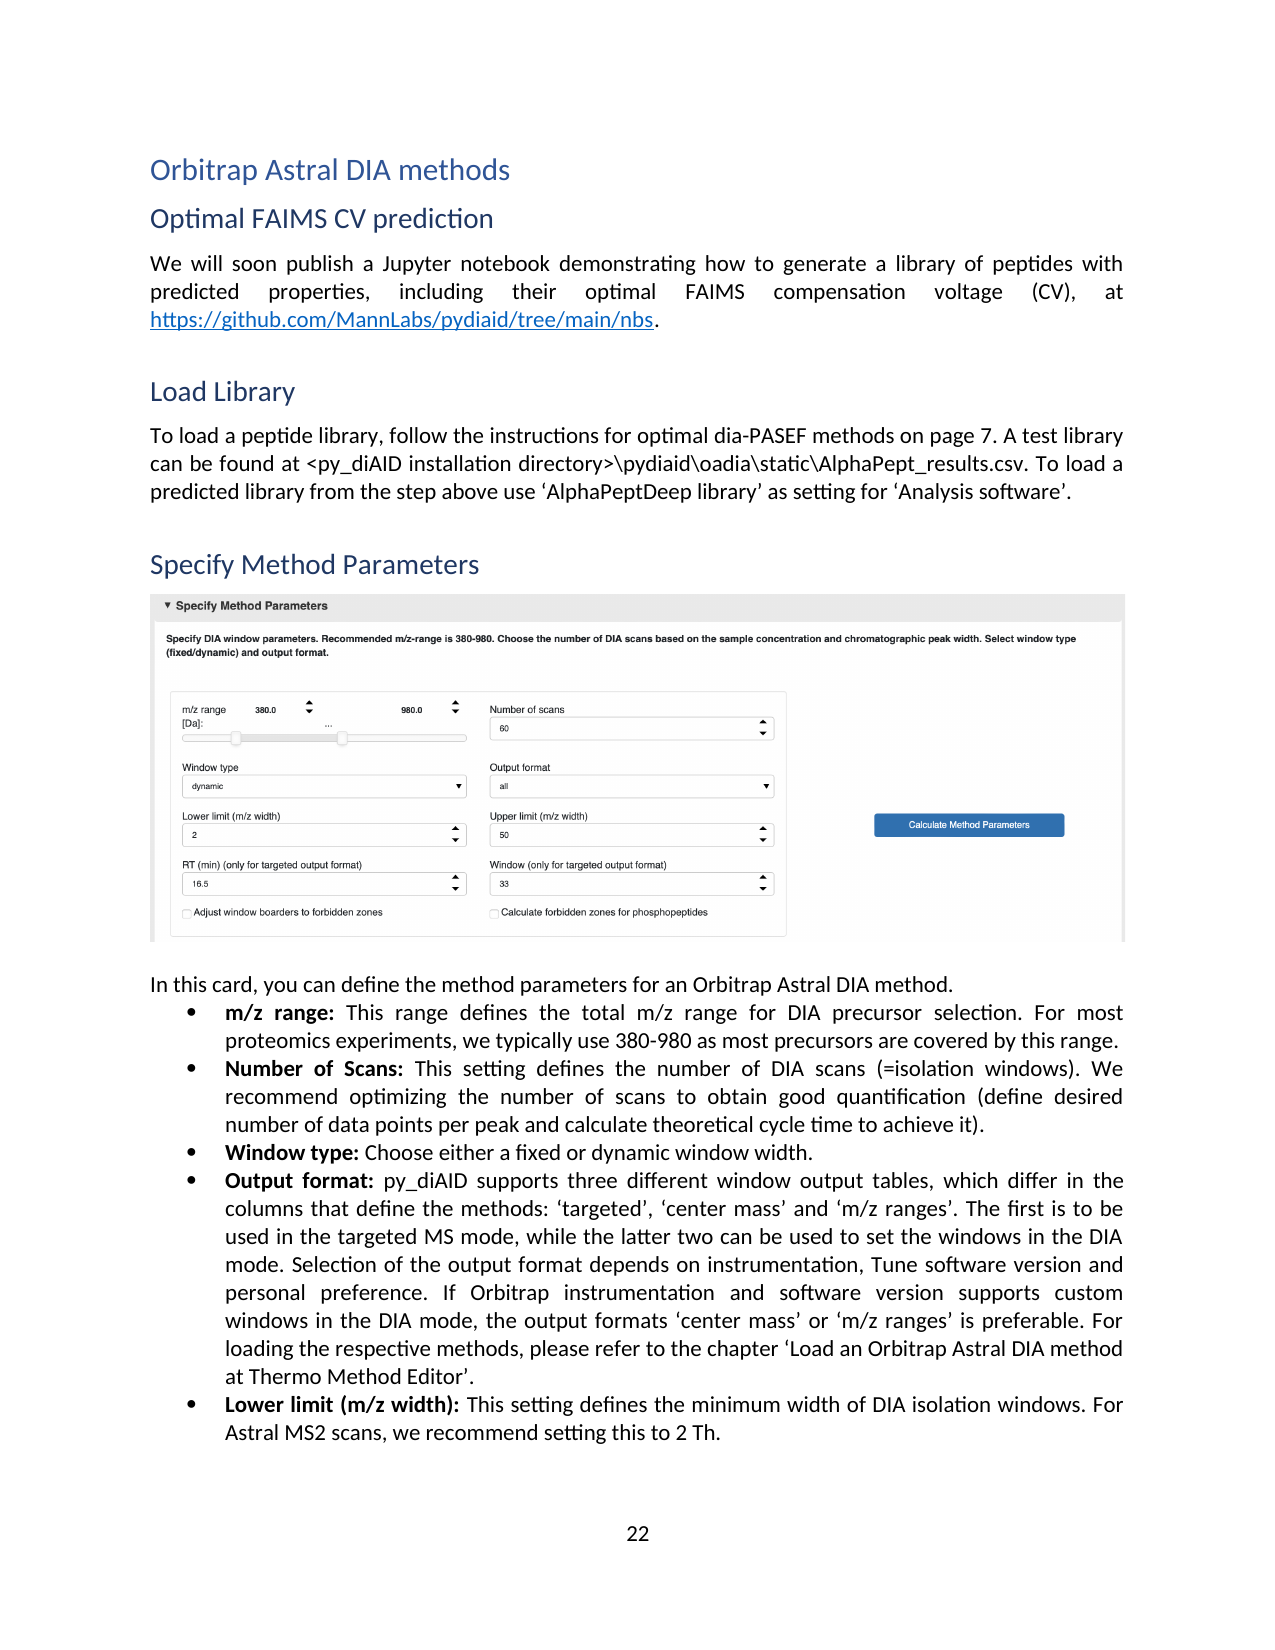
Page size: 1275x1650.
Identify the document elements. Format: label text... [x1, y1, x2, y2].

picture [150, 594, 1125, 942]
subtitle Orbitrap Astral DIA methods [150, 150, 1125, 188]
list Lower limit (m/z width): This setting defines the minimum width of DIA isolation windows. For Astral MS2 scans, we recommend setting this to 2 Th. [187, 1390, 1125, 1446]
subtitle Specify Method Parameters [150, 546, 1125, 582]
text In this card, you can define the method parameters for an Orbitrap Astral DIA method. [150, 970, 1125, 998]
list Window type: Choose either a fixed or dynamic window width. [187, 1138, 1125, 1166]
list m/z range: This range defines the total m/z range for DIA precursor selection. For most proteomics experiments, we typically use 380-980 as most precursors are covered by this range. [187, 998, 1125, 1054]
list Output format: py_diAID supports three different window output tables, which differ in the columns that define the methods: ‘targeted’, ‘center mass’ and ‘m/z ranges’. The first is to be used in the targeted MS mode, while the latter two can be used to set the windows in the DIA mode. Selection of the output format depends on instrumentation, Tune software version and personal preference. If Orbitrap instrumentation and software version supports custom windows in the DIA mode, the output formats ‘center mass’ or ‘m/z ranges’ is preferable. For loading the respective methods, please refer to the chapter ‘Load an Orbitrap Astral DIA method at Thermo Method Editor’. [187, 1166, 1125, 1390]
text To load a peptide library, follow the instructions for optimal dia-PASEF methods on page 7. A test library can be found at <py_diAID installation directory>\pydiaid\oadia\static\AlphaPept_results.csv. To load a predicted library from the step above use ‘AlphaPeptDeep library’ as setting for ‘Analysis software’. [150, 421, 1125, 506]
list Number of Scans: This setting defines the number of DIA scans (=isolation windows). We recommend optimizing the number of scans to obtain good quantification (define desired number of data points per peak and calculate theoretical cycle time to achieve it). [187, 1054, 1125, 1138]
text We will soon publish a Jupyter notebook demonstrating how to generate a library of peptides with predicted properties, including their optimal FAIMS compensation voltage (CV), at https://github.com/MannLabs/pydiaid/tree/main/nbs. [150, 249, 1125, 333]
subtitle Load Library [150, 373, 1125, 409]
subtitle Optimal FAIMS CV prediction [150, 201, 1125, 236]
